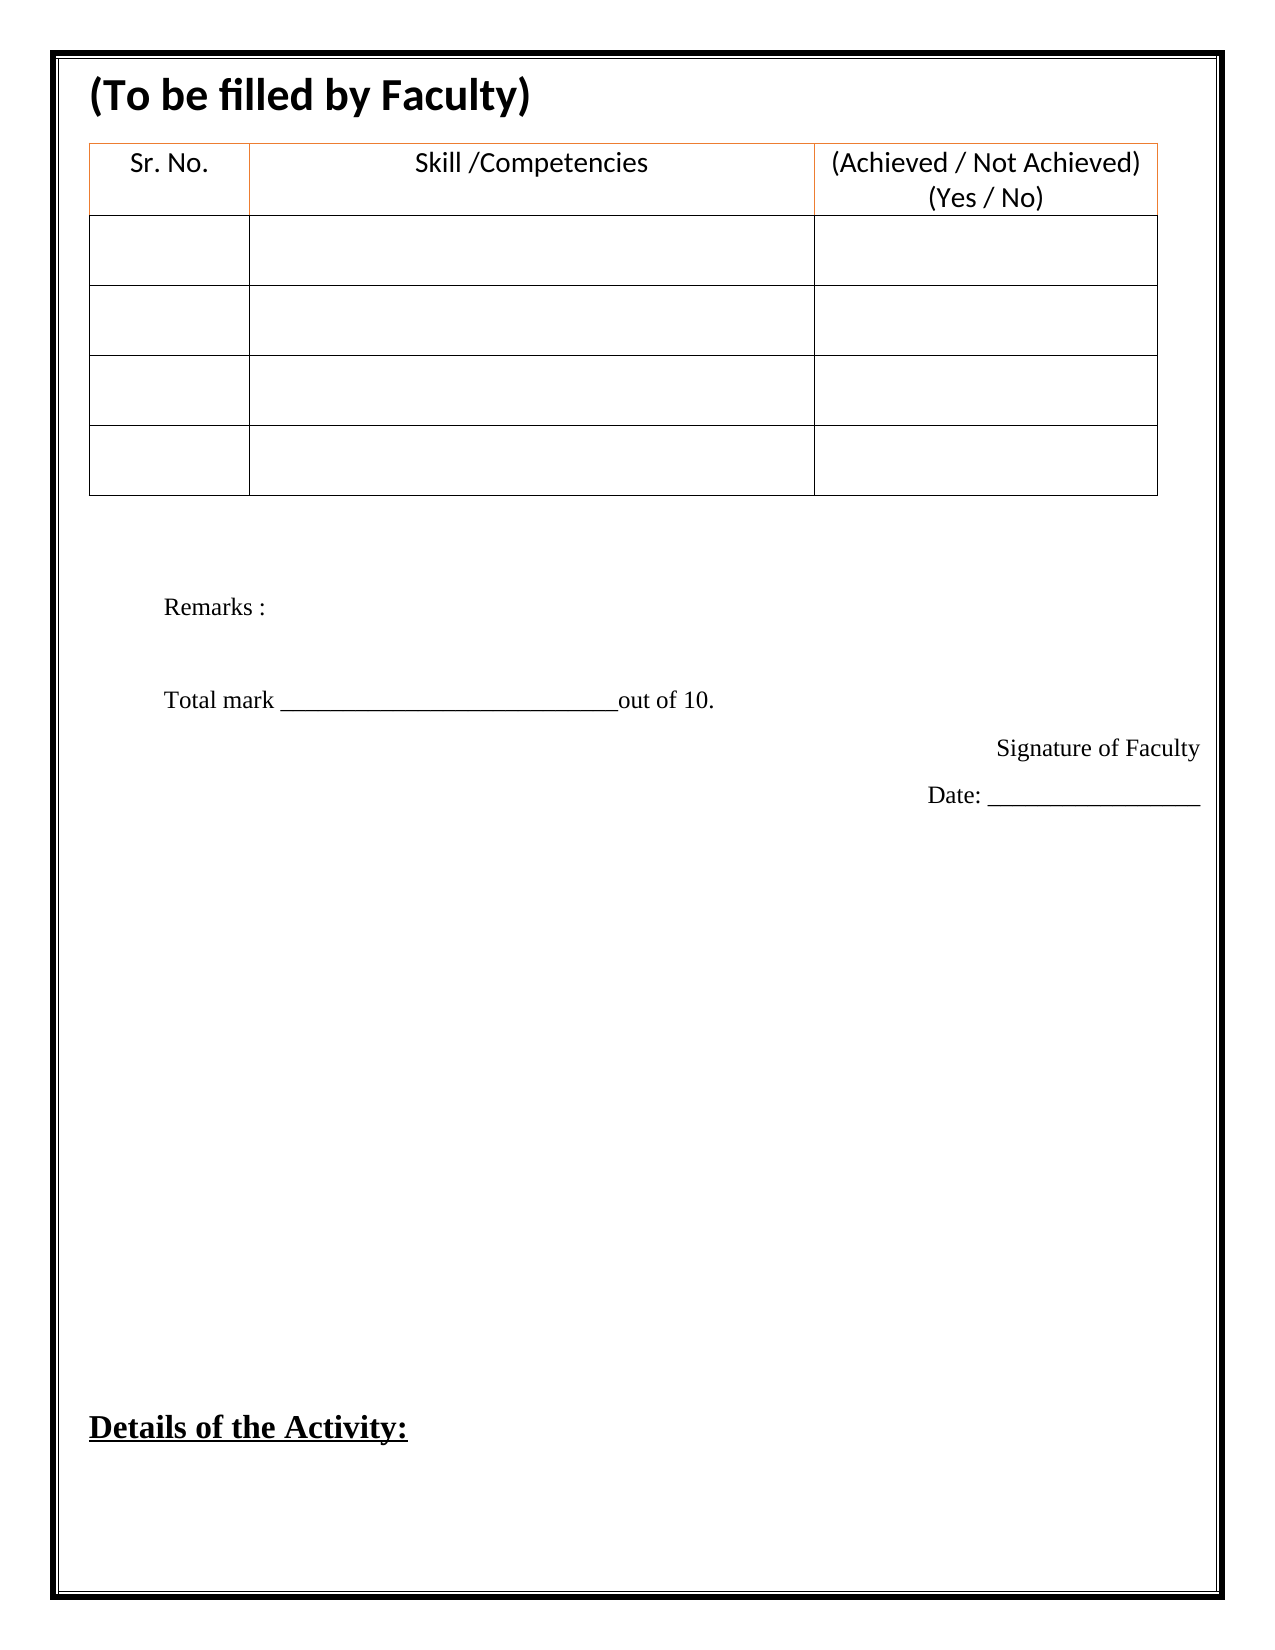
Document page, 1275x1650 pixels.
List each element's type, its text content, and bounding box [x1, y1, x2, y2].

table_cell [815, 286, 1157, 355]
table_cell [90, 286, 249, 355]
table_cell [90, 216, 249, 285]
table_cell [815, 216, 1157, 285]
table_cell [815, 356, 1157, 425]
text Date: _________________ [126, 780, 1200, 809]
table_cell [815, 426, 1157, 495]
text (To be filled by Faculty) [89, 66, 1200, 122]
table_cell [250, 426, 814, 495]
table_header Skill /Competencies [250, 144, 814, 215]
table_cell [250, 356, 814, 425]
text Details of the Activity: [89, 1407, 1200, 1476]
list Remarks : [164, 592, 1200, 621]
table_header Sr. No. [90, 144, 249, 215]
table_cell [250, 286, 814, 355]
table_cell [250, 216, 814, 285]
list Total mark ___________________________out of 10. [164, 685, 1200, 714]
table_cell [90, 356, 249, 425]
table_header (Achieved / Not Achieved) (Yes / No) [815, 144, 1157, 215]
text Signature of Faculty [126, 733, 1200, 761]
table_cell [90, 426, 249, 495]
